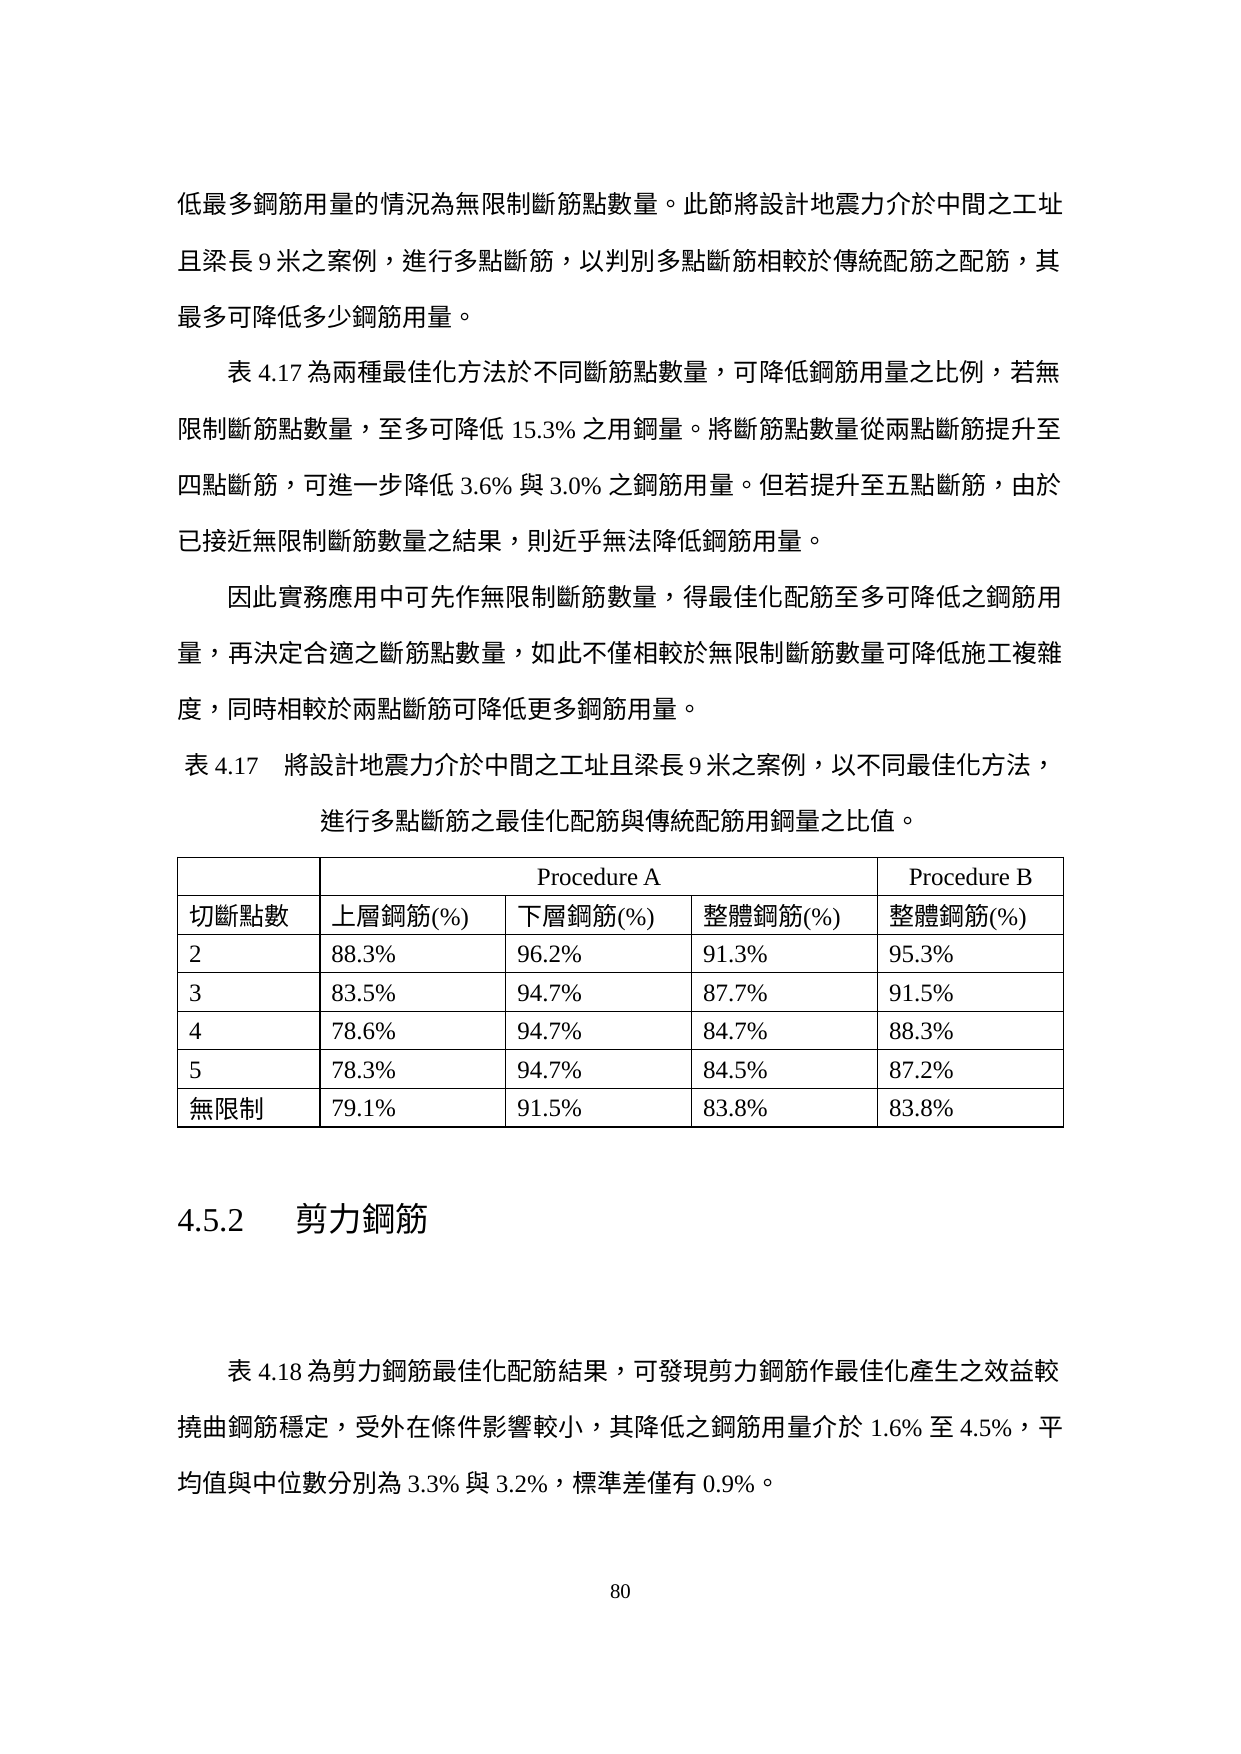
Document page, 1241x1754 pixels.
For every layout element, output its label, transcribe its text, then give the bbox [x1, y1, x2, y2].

table_cell 91.3% [692, 935, 877, 972]
table_cell 91.5% [878, 973, 1063, 1011]
table_cell 上層鋼筋(%) [321, 896, 505, 934]
table_cell 83.8% [692, 1089, 877, 1126]
table_cell 94.7% [506, 973, 691, 1011]
table_cell 5 [178, 1050, 319, 1088]
table_cell 91.5% [506, 1089, 691, 1126]
table_cell 96.2% [506, 935, 691, 972]
table_cell 79.1% [321, 1089, 505, 1126]
table_cell 整體鋼筋(%) [692, 896, 877, 934]
table_cell 87.2% [878, 1050, 1063, 1088]
table_cell 94.7% [506, 1050, 691, 1088]
subtitle 剪力鋼筋 [177, 1179, 1063, 1254]
table_cell 78.3% [321, 1050, 505, 1088]
table_header Procedure B [878, 858, 1063, 895]
table_cell 83.8% [878, 1089, 1063, 1126]
table_cell 2 [178, 935, 319, 972]
table_cell 下層鋼筋(%) [506, 896, 691, 934]
table_cell 87.7% [692, 973, 877, 1011]
table_cell 整體鋼筋(%) [878, 896, 1063, 934]
table_cell 88.3% [878, 1012, 1063, 1049]
table_cell 4 [178, 1012, 319, 1049]
table_cell 3 [178, 973, 319, 1011]
table_header [178, 858, 319, 895]
table_cell 88.3% [321, 935, 505, 972]
table_cell 78.6% [321, 1012, 505, 1049]
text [177, 184, 1063, 334]
table_cell 95.3% [878, 935, 1063, 972]
table_cell 切斷點數 [178, 896, 319, 934]
table_cell 84.5% [692, 1050, 877, 1088]
table_cell 83.5% [321, 973, 505, 1011]
table_cell 84.7% [692, 1012, 877, 1049]
table_header Procedure A [321, 858, 877, 895]
table_cell 無限制 [178, 1089, 319, 1126]
text 因此實務應用中可先作無限制斷筋數量，得最佳化配筋至多可降低之鋼筋用量，再決定合適之斷筋點數量，如此不僅相較於無限制斷筋數量可降低施工複雜度，同時相較於兩點斷筋可降低更多鋼筋用量。 [177, 577, 1063, 727]
table_cell 94.7% [506, 1012, 691, 1049]
